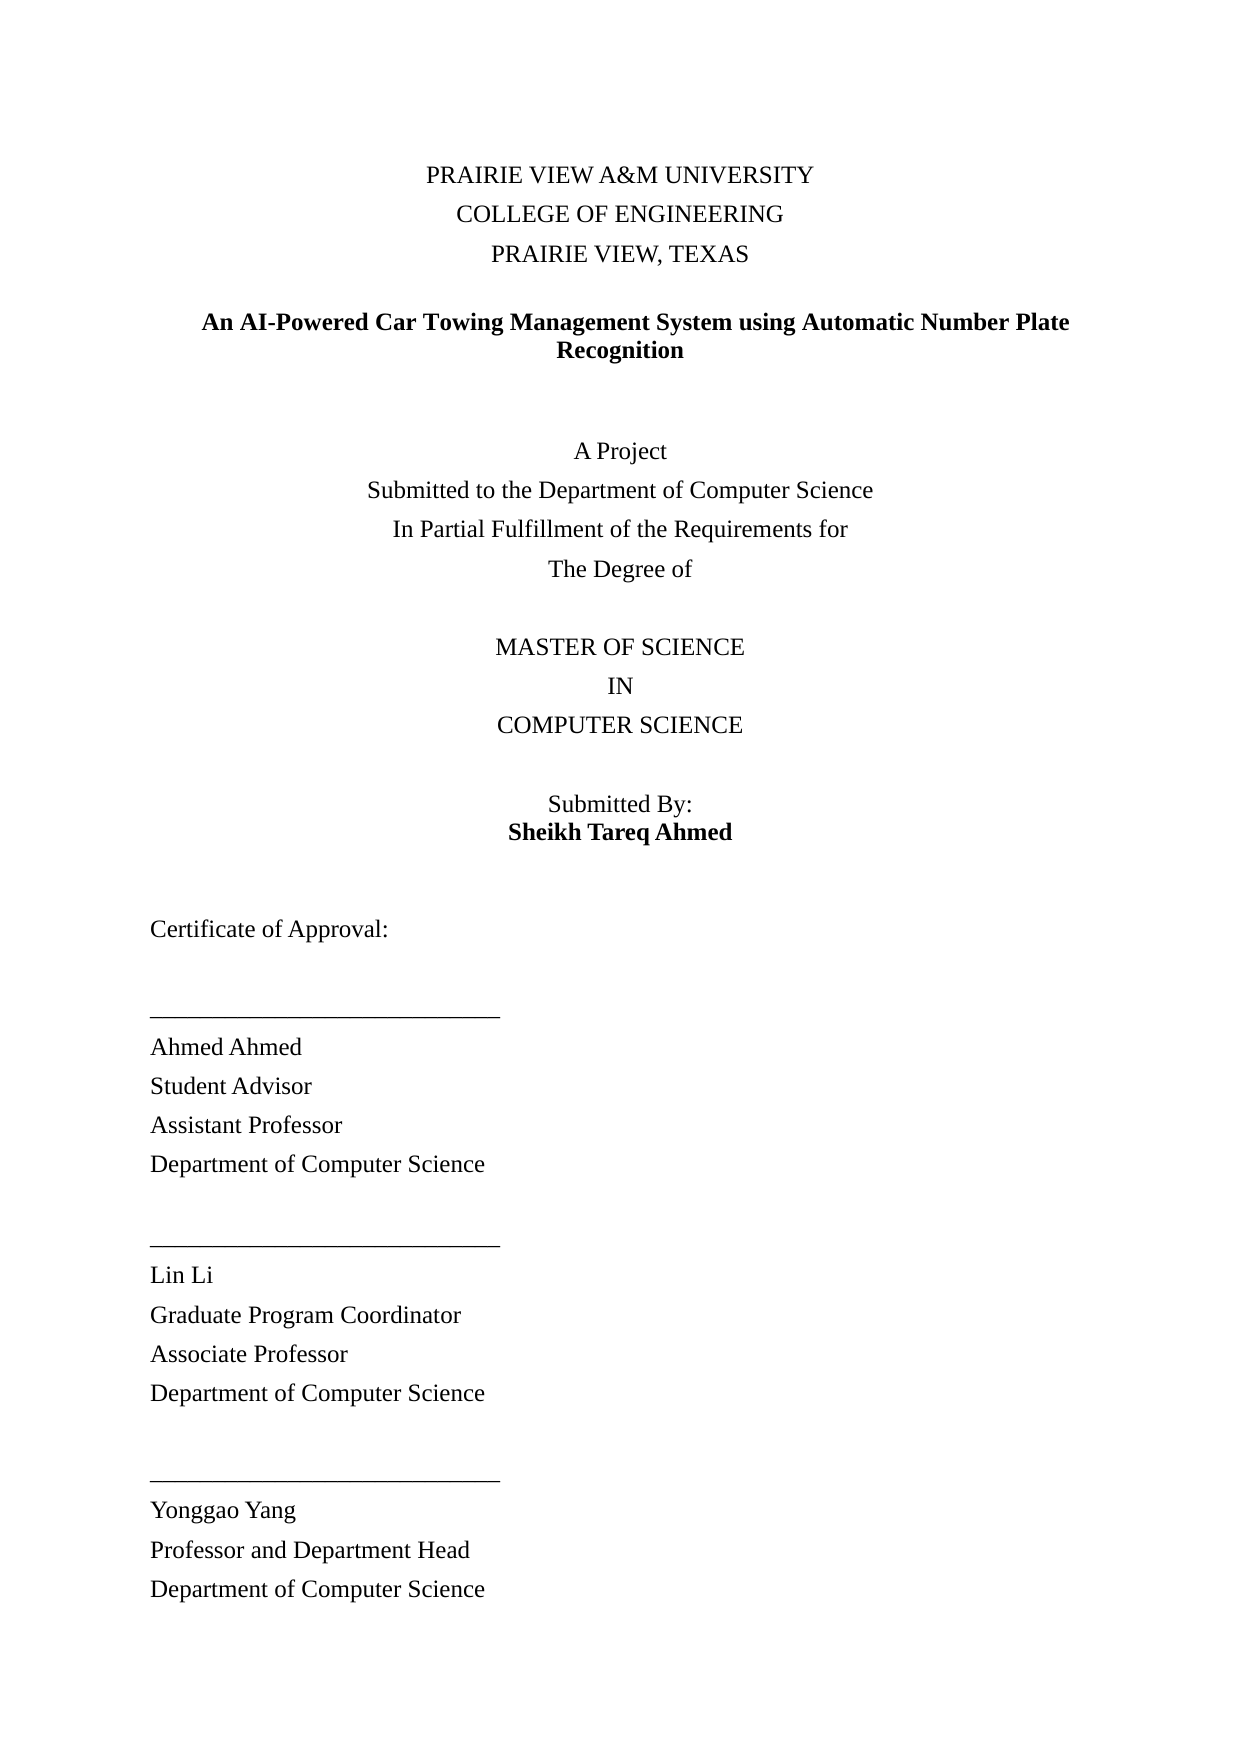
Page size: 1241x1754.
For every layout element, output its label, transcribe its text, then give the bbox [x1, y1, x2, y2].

text Sheikh Tareq Ahmed [150, 817, 1090, 846]
text IN [150, 671, 1090, 700]
text PRAIRIE VIEW, TEXAS [150, 239, 1090, 267]
text Submitted to the Department of Computer Science [150, 475, 1090, 504]
text Department of Computer Science [150, 1149, 1090, 1178]
text Department of Computer Science [150, 1378, 1090, 1407]
text Submitted By: [150, 789, 1090, 817]
text A Project [150, 436, 1090, 465]
text Graduate Program Coordinator [150, 1300, 1090, 1328]
text COLLEGE OF ENGINEERING [150, 199, 1090, 228]
text ____________________________ [150, 1221, 1090, 1250]
text Assistant Professor [150, 1110, 1090, 1139]
text MASTER OF SCIENCE [150, 632, 1090, 661]
text Professor and Department Head [150, 1535, 1090, 1563]
text Certificate of Approval: [150, 914, 1090, 943]
text COMPUTER SCIENCE [150, 710, 1090, 739]
text ____________________________ [150, 1456, 1090, 1485]
text The Degree of [150, 554, 1090, 582]
text Student Advisor [150, 1071, 1090, 1099]
text Lin Li [150, 1261, 1090, 1289]
text In Partial Fulfillment of the Requirements for [150, 514, 1090, 543]
text An AI-Powered Car Towing Management System using Automatic Number Plate Recognition [150, 307, 1090, 364]
text Associate Professor [150, 1339, 1090, 1368]
text ____________________________ [150, 992, 1090, 1021]
text PRAIRIE VIEW A&M UNIVERSITY [150, 160, 1090, 189]
text Department of Computer Science [150, 1574, 1090, 1603]
text Yonggao Yang [150, 1496, 1090, 1524]
text Ahmed Ahmed [150, 1032, 1090, 1060]
